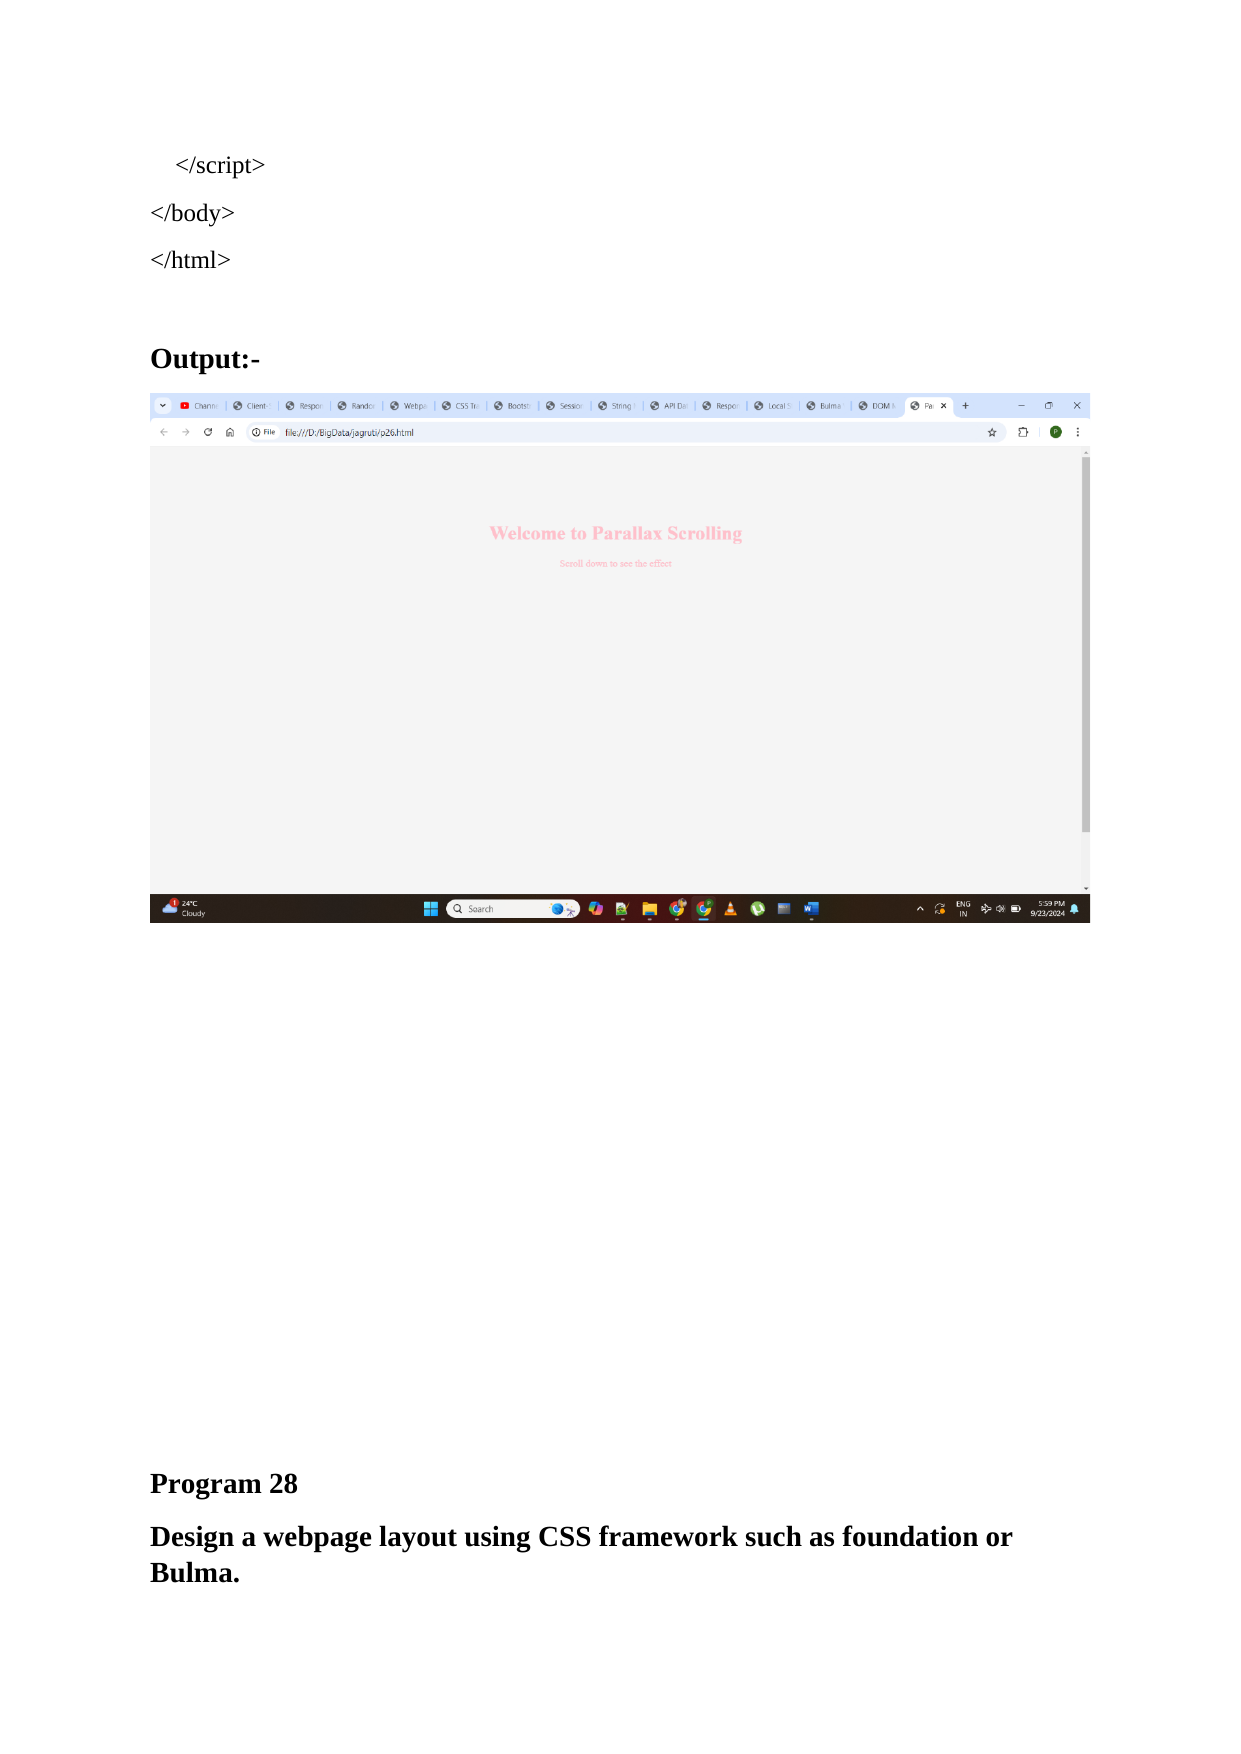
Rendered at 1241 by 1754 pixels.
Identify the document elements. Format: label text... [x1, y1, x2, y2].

text Output:- [150, 341, 1090, 374]
picture [150, 393, 1091, 923]
text </body> [150, 198, 1090, 226]
text Design a webpage layout using CSS framework such as foundation or Bulma. [150, 1519, 1090, 1589]
text Program 28 [150, 1466, 1090, 1500]
text </script> [150, 150, 1090, 179]
text </html> [150, 245, 1090, 274]
